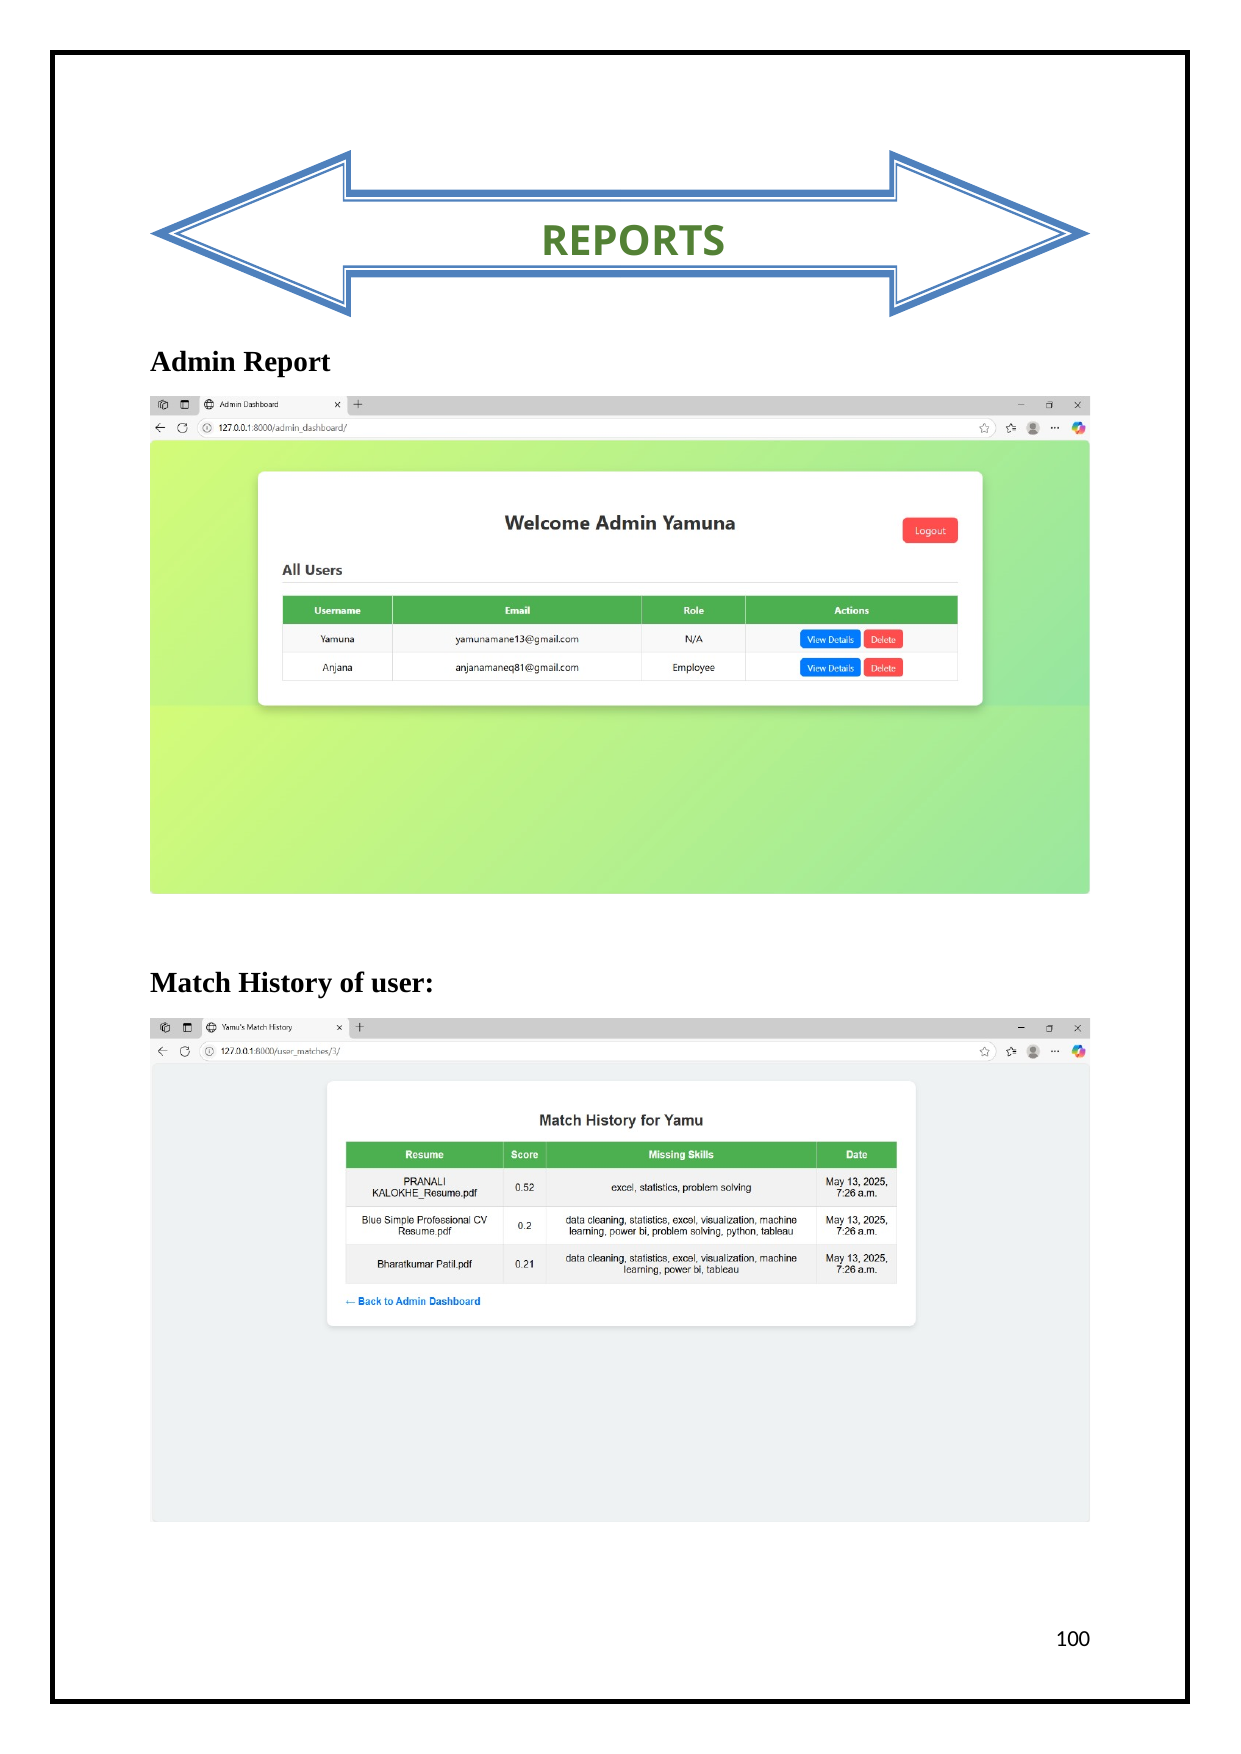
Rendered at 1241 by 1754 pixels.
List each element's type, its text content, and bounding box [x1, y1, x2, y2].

picture [150, 1018, 1091, 1522]
text Match History of user: [150, 966, 1090, 999]
picture [150, 396, 1091, 894]
text Admin Report [150, 344, 1090, 377]
